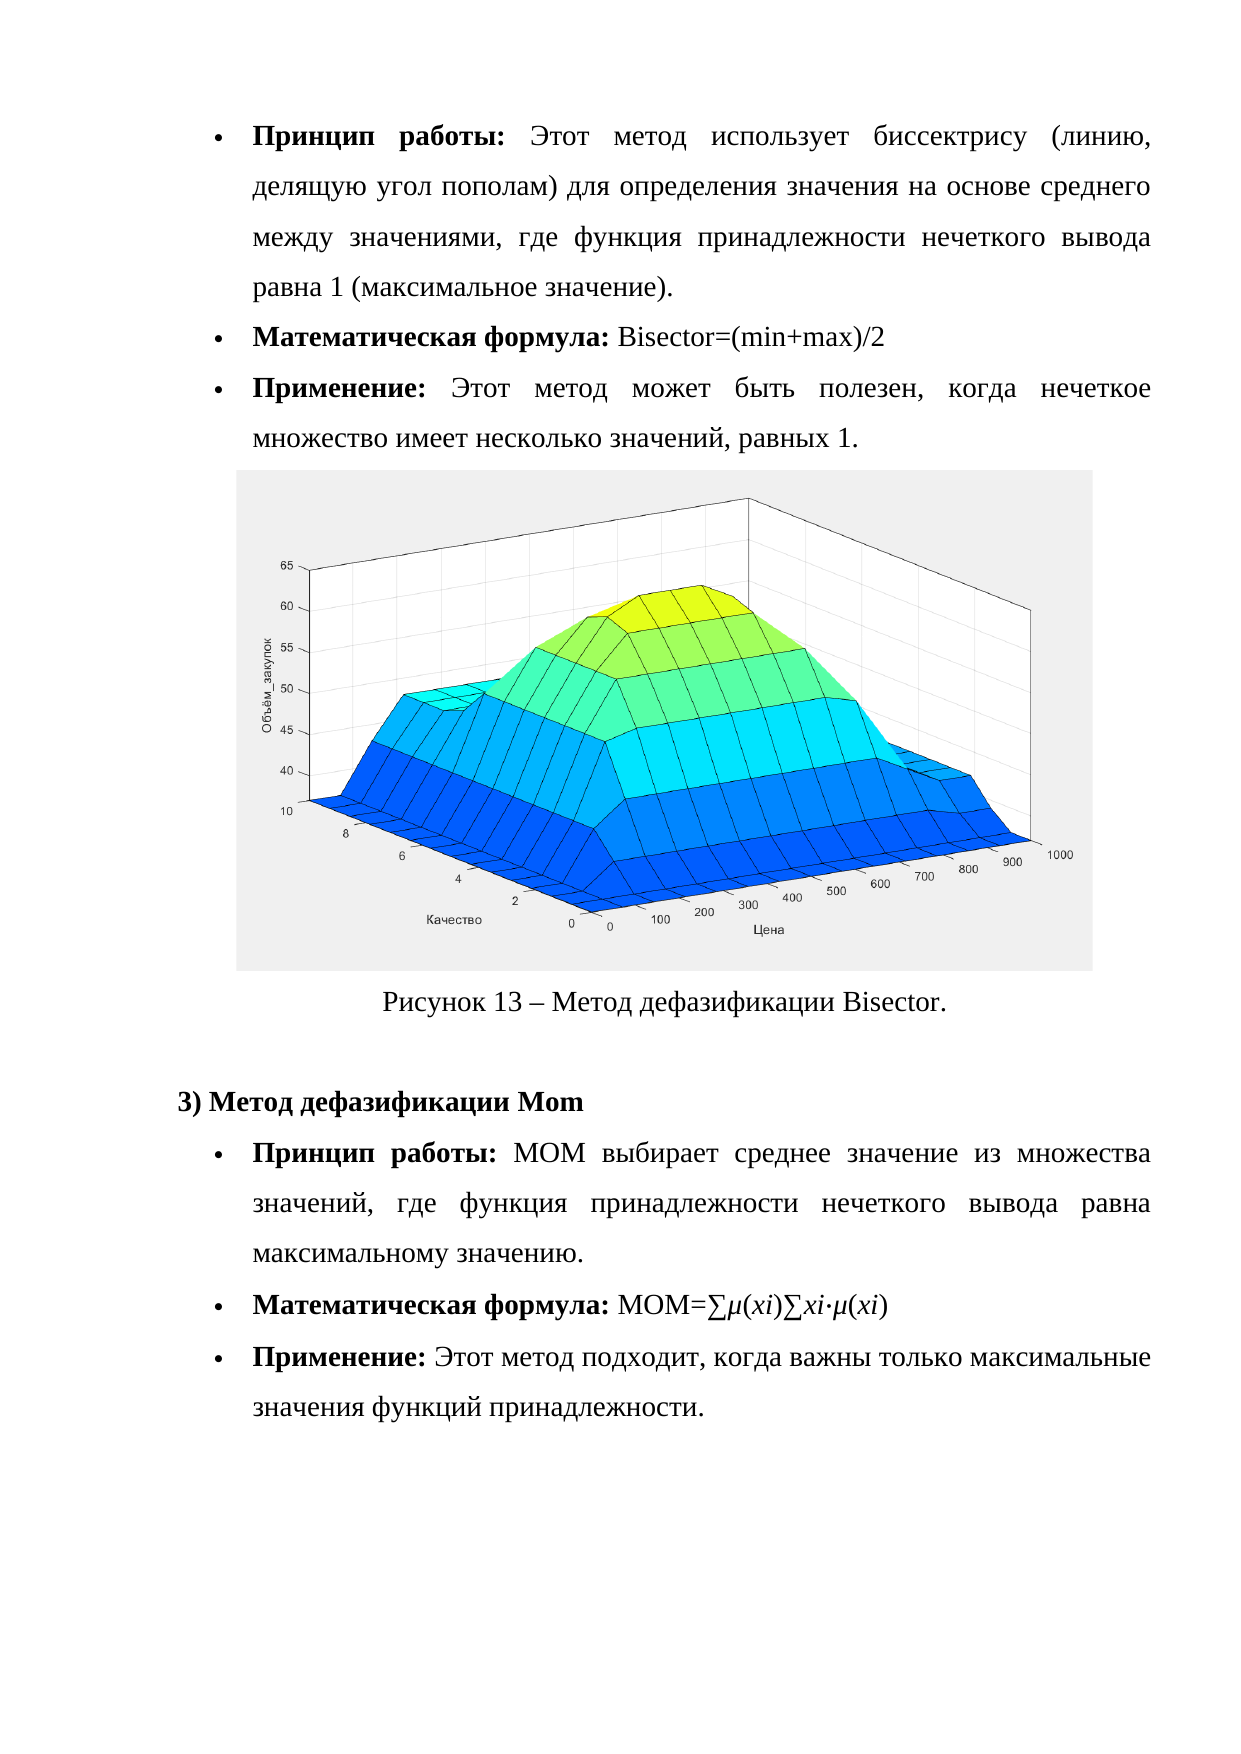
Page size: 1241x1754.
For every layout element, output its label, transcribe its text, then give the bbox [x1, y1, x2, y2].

picture [236, 470, 1093, 971]
text Рисунок 13 – Метод дефазификации Bisector. [177, 984, 1152, 1017]
list Применение: Этот метод подходит, когда важны только максимальные значения функций принадлежности. [215, 1339, 1152, 1422]
list Принцип работы: MOM выбирает среднее значение из множества значений, где функция принадлежности нечеткого вывода равна максимальному значению. [215, 1135, 1152, 1269]
list Принцип работы: Этот метод использует биссектрису (линию, делящую угол пополам) для определения значения на основе среднего между значениями, где функция принадлежности нечеткого вывода равна 1 (максимальное значение). [215, 118, 1152, 303]
list Математическая формула: Bisector=(min+max)/2 [215, 319, 1152, 353]
text 3) Метод дефазификации Mom [177, 1084, 1152, 1118]
list Применение: Этот метод может быть полезен, когда нечеткое множество имеет несколько значений, равных 1. [215, 370, 1152, 453]
list Математическая формула: MOM=∑μ(xi​)∑xi​⋅μ(xi​)​ [215, 1286, 1152, 1321]
